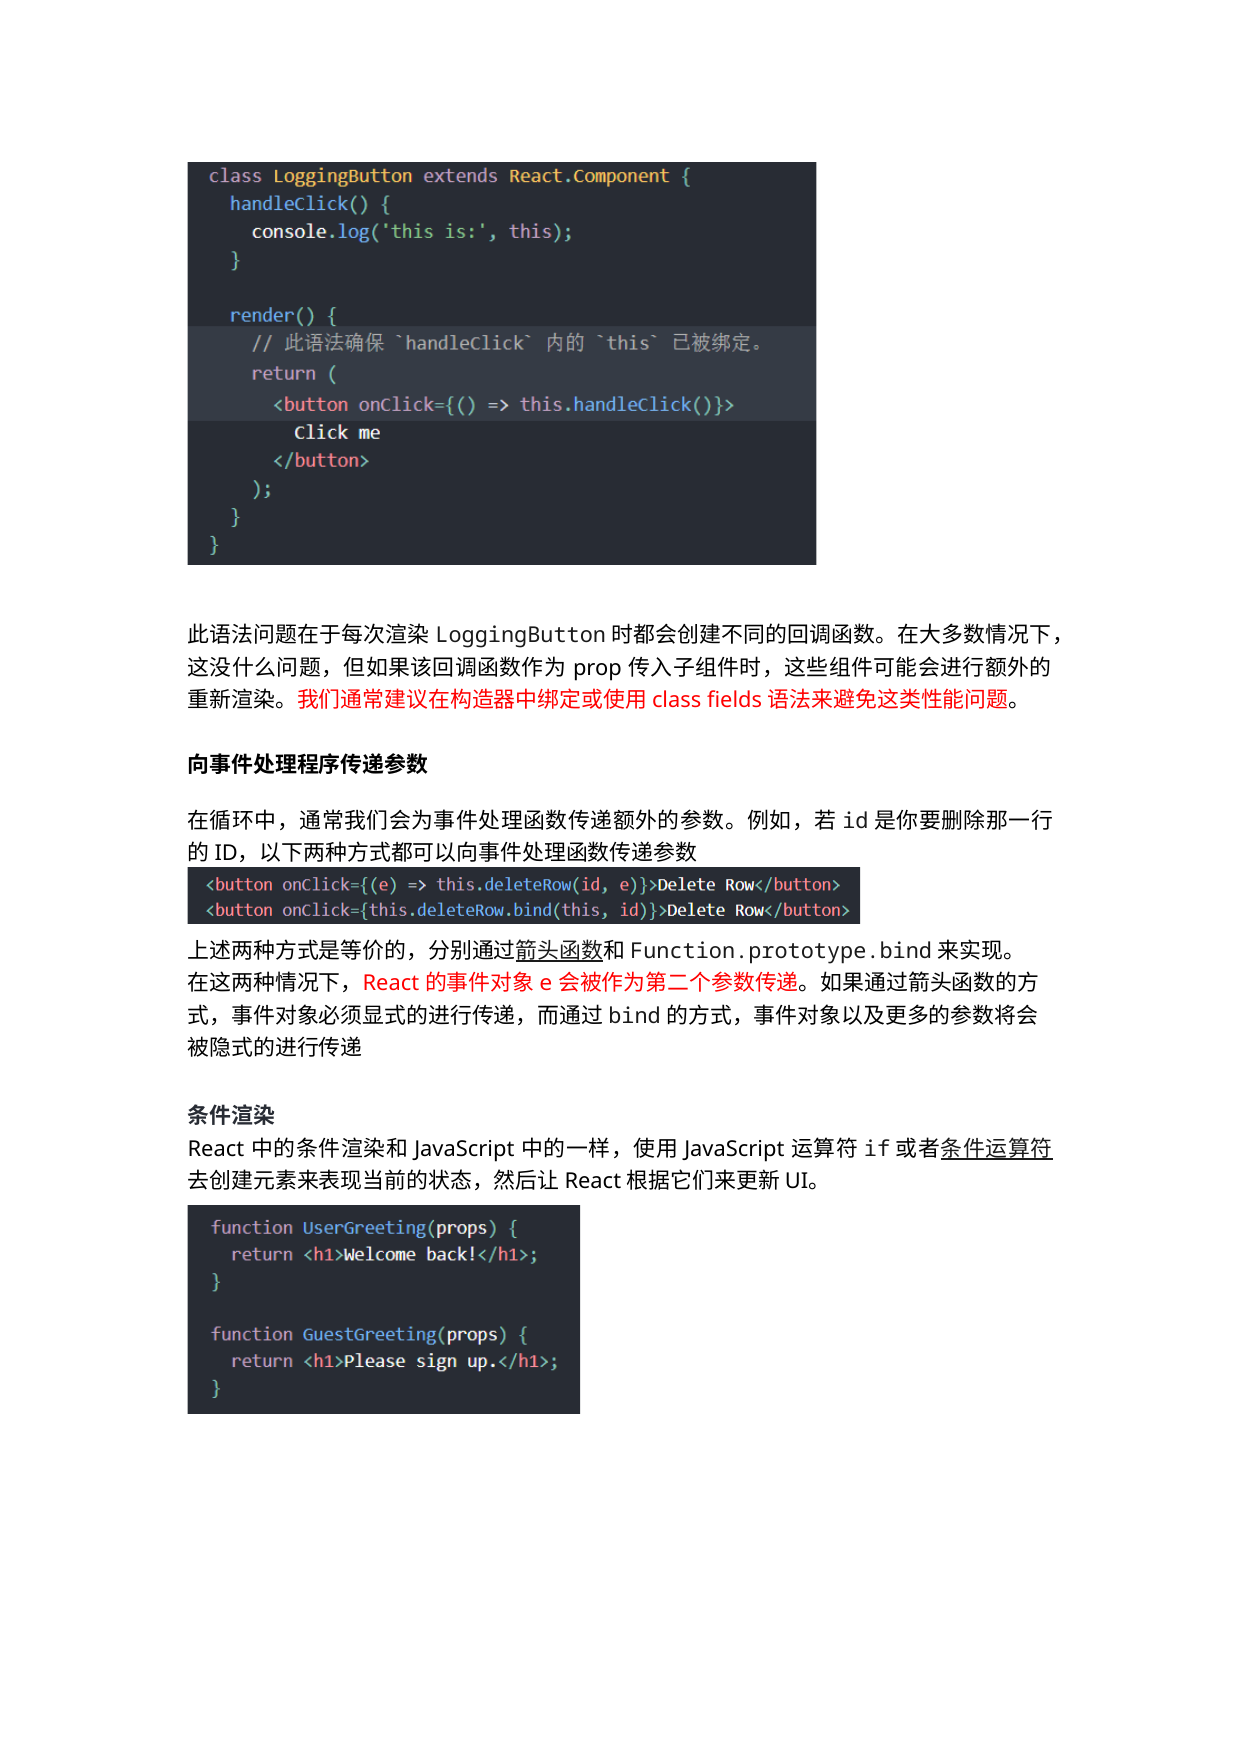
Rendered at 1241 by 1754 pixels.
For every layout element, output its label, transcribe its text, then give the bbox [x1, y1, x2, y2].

text 在这两种情况下，React 的事件对象 e 会被作为第二个参数传递。如果通过箭头函数的方式，事件对象必须显式的进行传递，而通过 bind 的方式，事件对象以及更多的参数将会被隐式的进行传递 [187, 965, 1053, 1062]
subtitle 条件渲染 [187, 1098, 1053, 1130]
picture [187, 162, 817, 565]
text 此语法问题在于每次渲染 LoggingButton 时都会创建不同的回调函数。在大多数情况下，这没什么问题，但如果该回调函数作为 prop 传入子组件时，这些组件可能会进行额外的重新渲染。我们通常建议在构造器中绑定或使用 class fields 语法来避免这类性能问题。 [187, 617, 1053, 714]
subtitle 向事件处理程序传递参数 [187, 747, 1053, 779]
text 上述两种方式是等价的，分别通过箭头函数和 Function.prototype.bind 来实现。 [187, 932, 1053, 965]
picture [187, 867, 861, 924]
picture [187, 1205, 580, 1414]
text 在循环中，通常我们会为事件处理函数传递额外的参数。例如，若 id 是你要删除那一行的 ID，以下两种方式都可以向事件处理函数传递参数 [187, 802, 1053, 867]
text React 中的条件渲染和 JavaScript 中的一样，使用 JavaScript 运算符 if 或者条件运算符去创建元素来表现当前的状态，然后让 React 根据它们来更新 UI。 [187, 1130, 1053, 1195]
